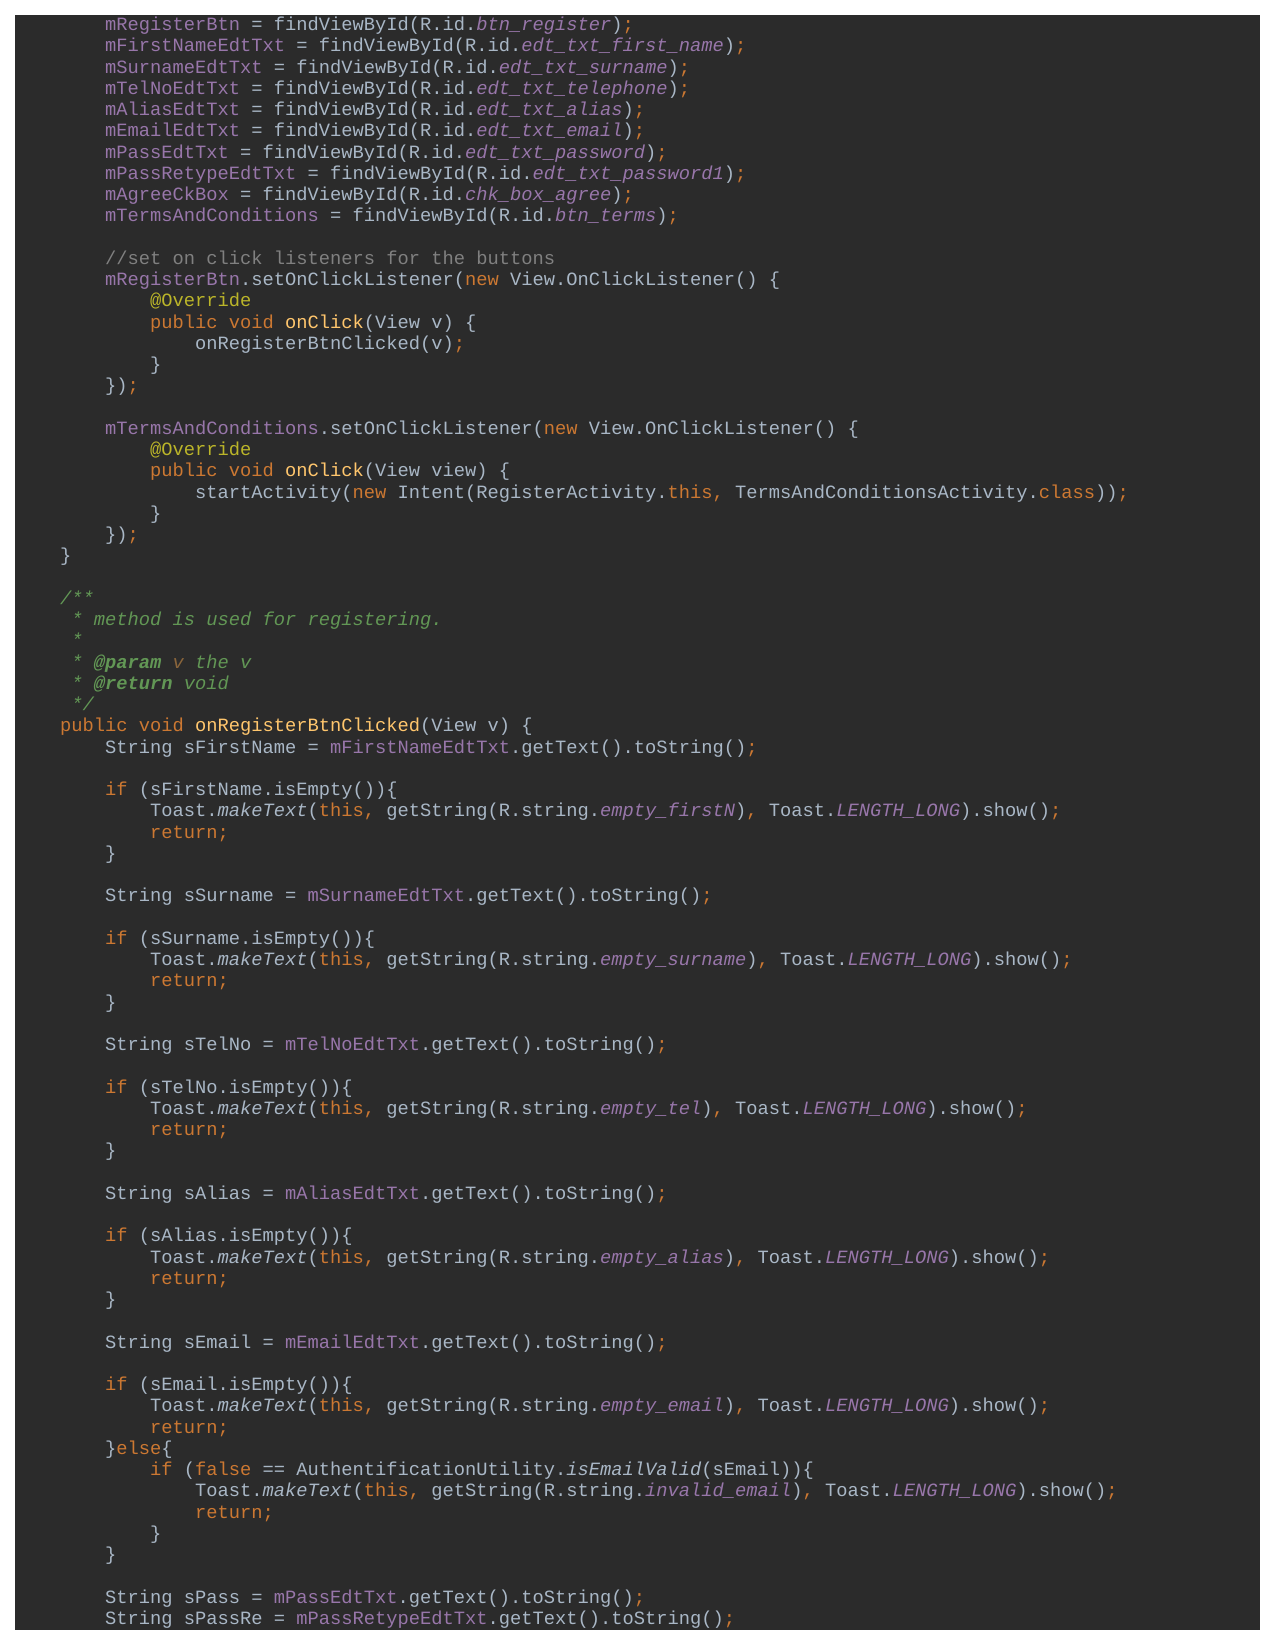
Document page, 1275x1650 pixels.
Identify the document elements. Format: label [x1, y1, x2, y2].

text [15, 15, 1260, 1630]
